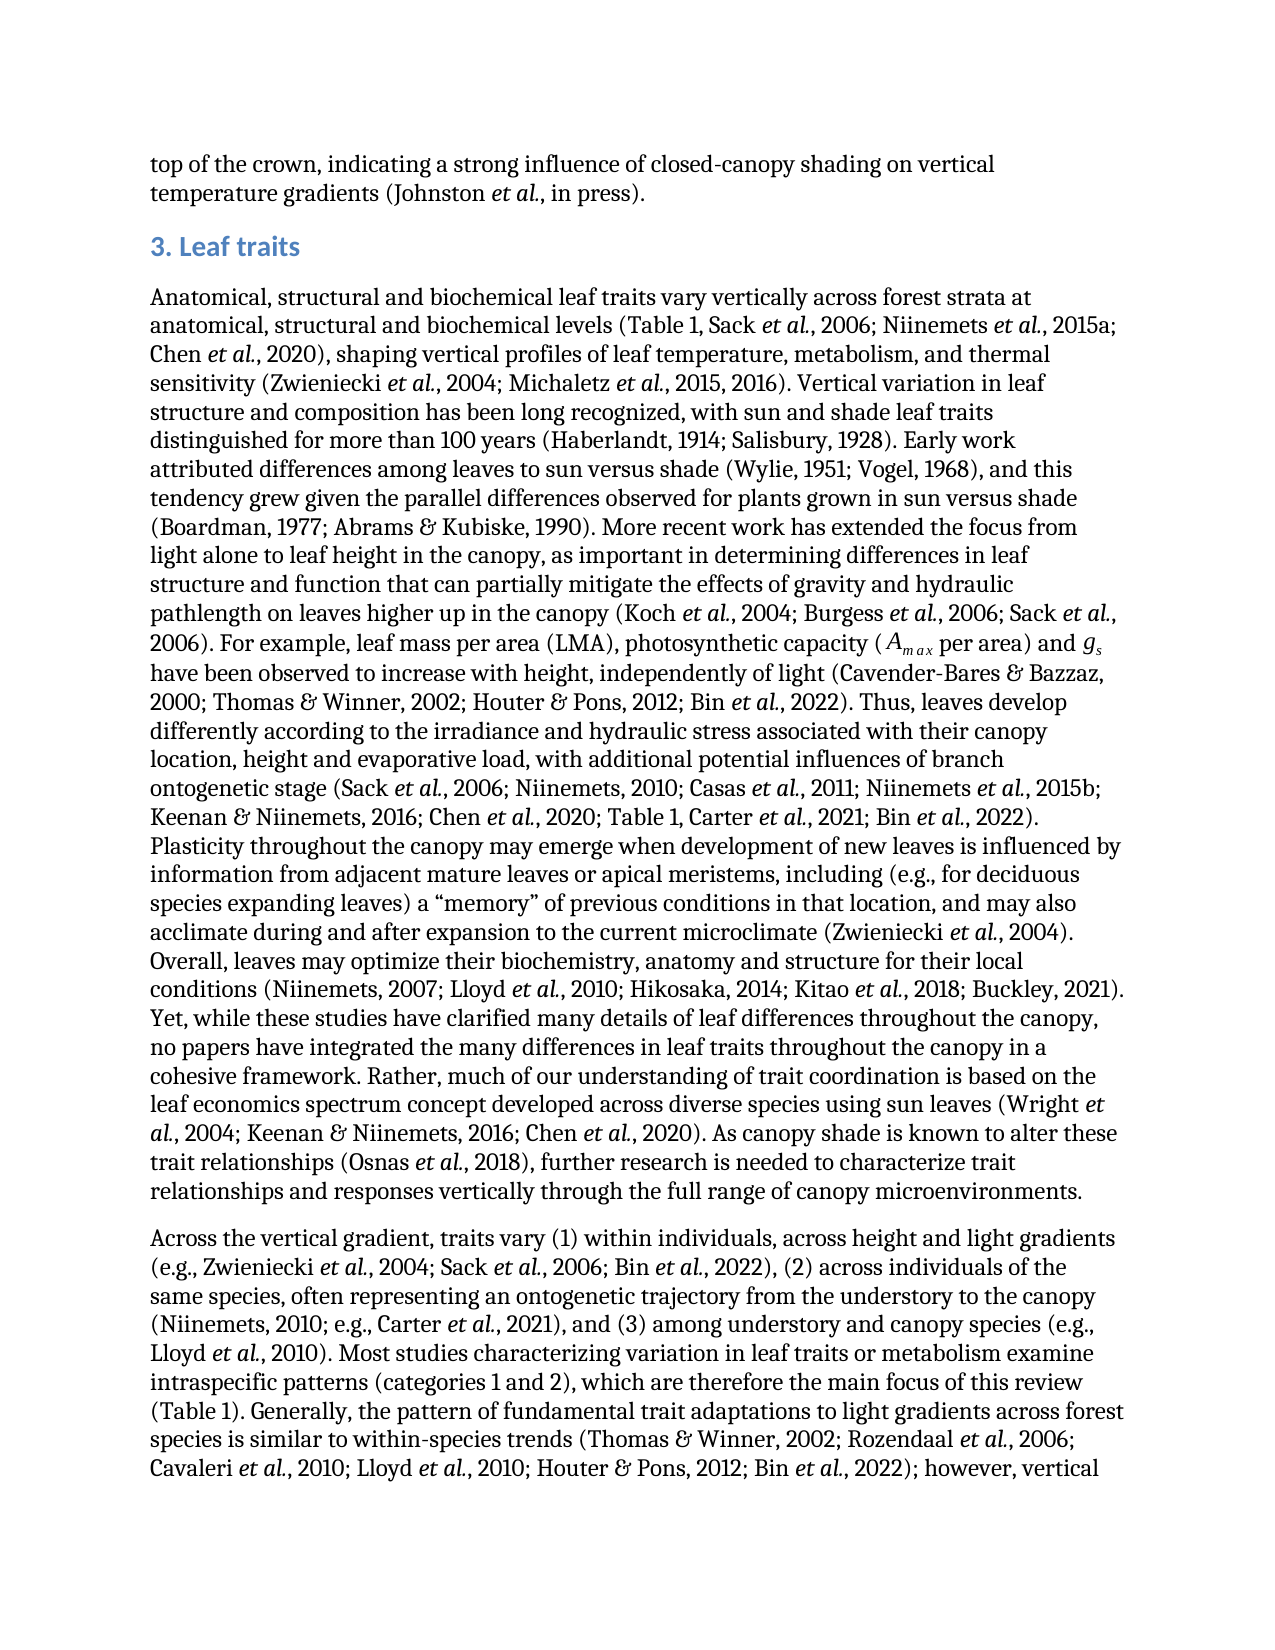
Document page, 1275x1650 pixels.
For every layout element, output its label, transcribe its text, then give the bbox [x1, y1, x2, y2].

text Anatomical, structural and biochemical leaf traits vary vertically across forest strata at anatomical, structural and biochemical levels (Table 1, Sack et al., 2006; Niinemets et al., 2015a; Chen et al., 2020), shaping vertical profiles of leaf temperature, metabolism, and thermal sensitivity (Zwieniecki et al., 2004; Michaletz et al., 2015, 2016). Vertical variation in leaf structure and composition has been long recognized, with sun and shade leaf traits distinguished for more than 100 years (Haberlandt, 1914; Salisbury, 1928). Early work attributed differences among leaves to sun versus shade (Wylie, 1951; Vogel, 1968), and this tendency grew given the parallel differences observed for plants grown in sun versus shade (Boardman, 1977; Abrams & Kubiske, 1990). More recent work has extended the focus from light alone to leaf height in the canopy, as important in determining differences in leaf structure and function that can partially mitigate the effects of gravity and hydraulic pathlength on leaves higher up in the canopy (Koch et al., 2004; Burgess et al., 2006; Sack et al., 2006). For example, leaf mass per area (LMA), photosynthetic capacity ( per area) and have been observed to increase with height, independently of light (Cavender-Bares & Bazzaz, 2000; Thomas & Winner, 2002; Houter & Pons, 2012; Bin et al., 2022). Thus, leaves develop differently according to the irradiance and hydraulic stress associated with their canopy location, height and evaporative load, with additional potential influences of branch ontogenetic stage (Sack et al., 2006; Niinemets, 2010; Casas et al., 2011; Niinemets et al., 2015b; Keenan & Niinemets, 2016; Chen et al., 2020; Table 1, Carter et al., 2021; Bin et al., 2022). Plasticity throughout the canopy may emerge when development of new leaves is influenced by information from adjacent mature leaves or apical meristems, including (e.g., for deciduous species expanding leaves) a “memory” of previous conditions in that location, and may also acclimate during and after expansion to the current microclimate (Zwieniecki et al., 2004). Overall, leaves may optimize their biochemistry, anatomy and structure for their local conditions (Niinemets, 2007; Lloyd et al., 2010; Hikosaka, 2014; Kitao et al., 2018; Buckley, 2021). Yet, while these studies have clarified many details of leaf differences throughout the canopy, no papers have integrated the many differences in leaf traits throughout the canopy in a cohesive framework. Rather, much of our understanding of trait coordination is based on the leaf economics spectrum concept developed across diverse species using sun leaves (Wright et al., 2004; Keenan & Niinemets, 2016; Chen et al., 2020). As canopy shade is known to alter these trait relationships (Osnas et al., 2018), further research is needed to characterize trait relationships and responses vertically through the full range of canopy microenvironments. [150, 283, 1125, 1205]
subtitle 3. Leaf traits [150, 228, 1125, 264]
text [150, 150, 1125, 207]
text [150, 1224, 1125, 1483]
